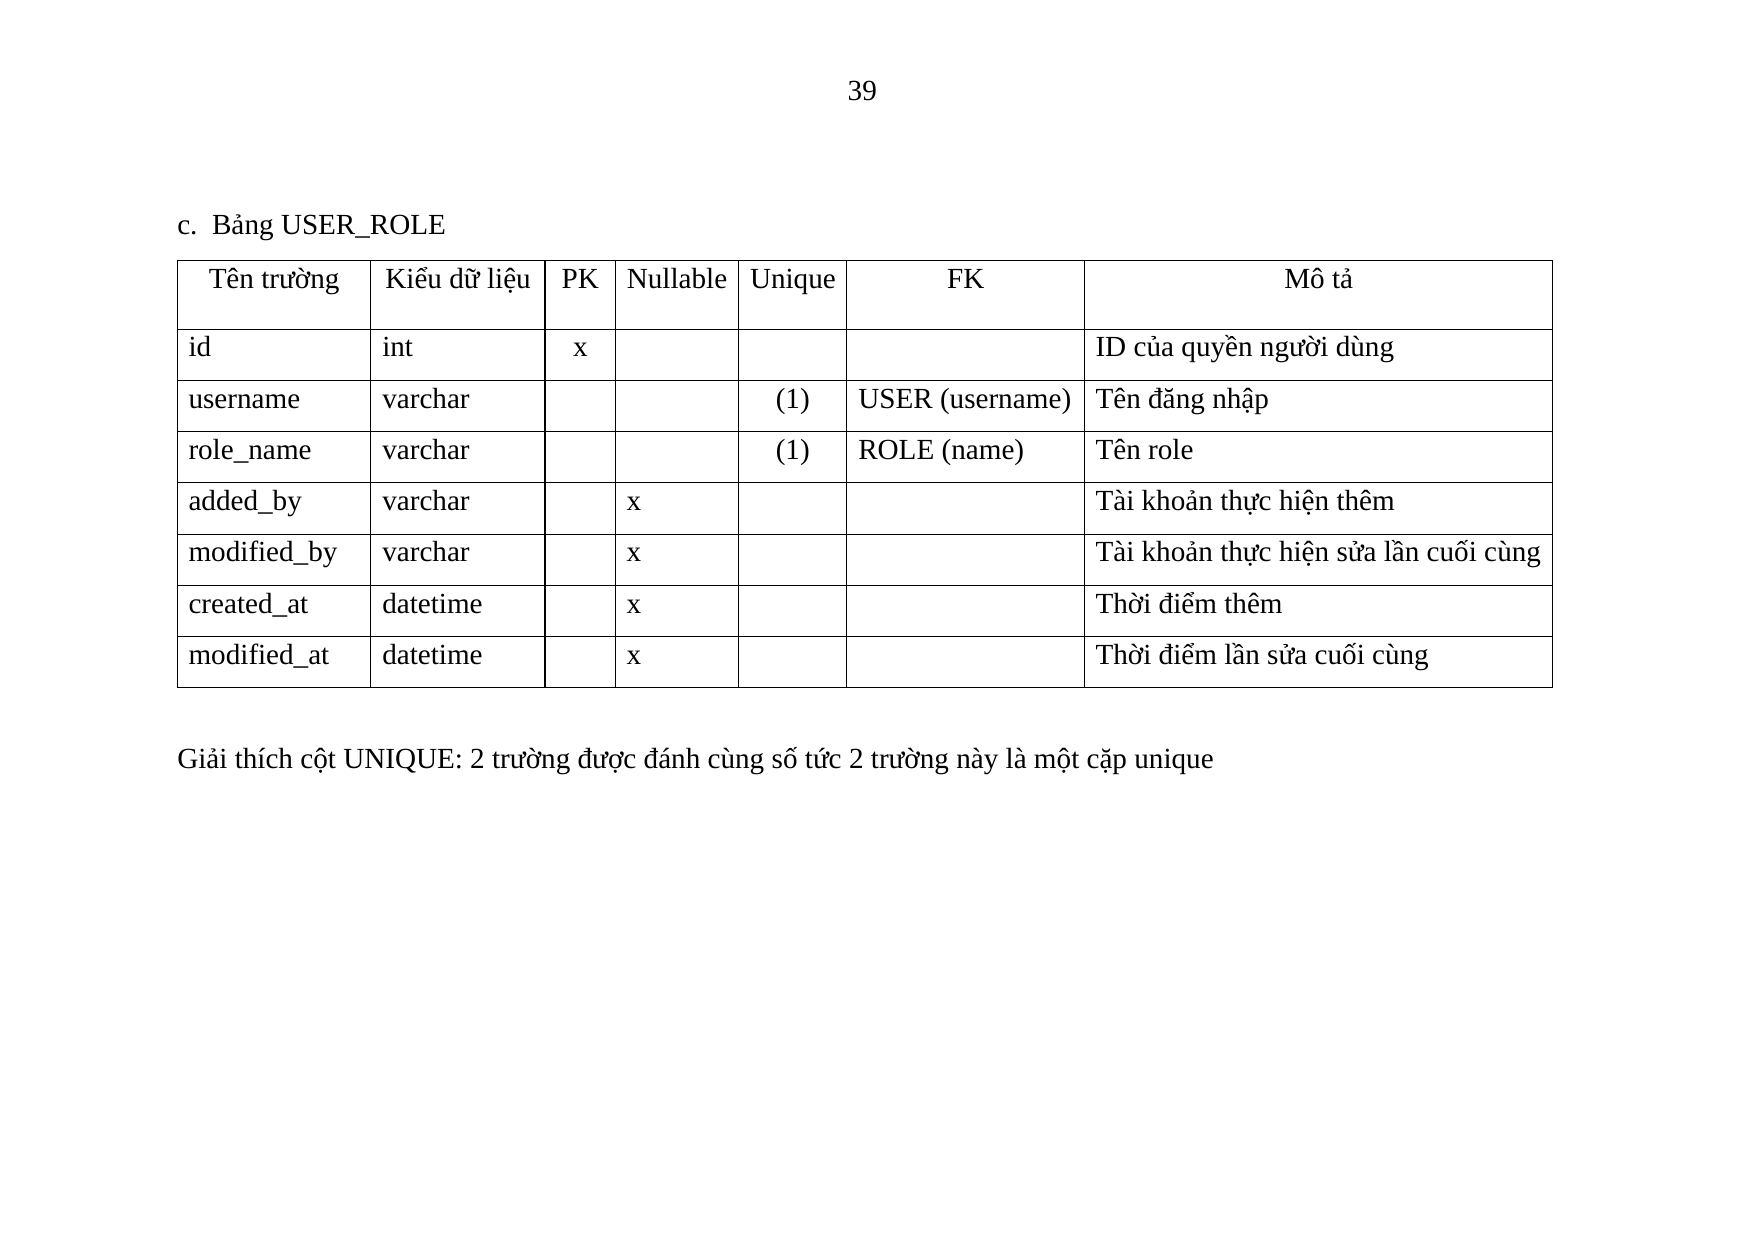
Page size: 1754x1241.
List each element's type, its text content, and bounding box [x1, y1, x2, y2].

table_cell x [616, 535, 738, 585]
table_cell ID của quyền người dùng [1085, 330, 1552, 380]
table_cell Tên đăng nhập [1085, 381, 1552, 431]
table_cell [847, 483, 1084, 533]
table_header Mô tả [1085, 261, 1552, 328]
table_cell [546, 637, 615, 687]
table_cell [739, 483, 846, 533]
table_cell (1) [739, 381, 846, 431]
table_cell x [616, 586, 738, 636]
table_cell username [178, 381, 370, 431]
text c. Bảng USER_ROLE [177, 207, 1547, 241]
table_cell [546, 432, 615, 482]
table_cell [847, 586, 1084, 636]
table_cell [847, 535, 1084, 585]
table_cell [616, 432, 738, 482]
table_cell role_name [178, 432, 370, 482]
table_cell Thời điểm thêm [1085, 586, 1552, 636]
table_cell [739, 637, 846, 687]
table_cell [546, 586, 615, 636]
text Giải thích cột UNIQUE: 2 trường được đánh cùng số tức 2 trường này là một cặp unique [177, 741, 1547, 775]
table_cell [546, 381, 615, 431]
table_cell datetime [371, 637, 544, 687]
table_header FK [847, 261, 1084, 328]
table_cell Tên role [1085, 432, 1552, 482]
table_cell varchar [371, 381, 544, 431]
table_cell datetime [371, 586, 544, 636]
table_cell added_by [178, 483, 370, 533]
table_cell modified_at [178, 637, 370, 687]
table_cell [739, 535, 846, 585]
table_cell modified_by [178, 535, 370, 585]
table_header Tên trường [178, 261, 370, 328]
table_cell Tài khoản thực hiện thêm [1085, 483, 1552, 533]
table_header Nullable [616, 261, 738, 328]
table_cell [847, 637, 1084, 687]
table_cell [546, 535, 615, 585]
table_cell ROLE (name) [847, 432, 1084, 482]
table_cell [616, 381, 738, 431]
table_header Kiểu dữ liệu [371, 261, 544, 328]
table_cell created_at [178, 586, 370, 636]
table_cell [616, 330, 738, 380]
table_cell USER (username) [847, 381, 1084, 431]
table_cell int [371, 330, 544, 380]
table_header Unique [739, 261, 846, 328]
table_cell x [616, 483, 738, 533]
table_cell varchar [371, 483, 544, 533]
table_cell Thời điểm lần sửa cuối cùng [1085, 637, 1552, 687]
table_header PK [546, 261, 615, 328]
table_cell [739, 330, 846, 380]
table_cell x [546, 330, 615, 380]
table_cell x [616, 637, 738, 687]
table_cell Tài khoản thực hiện sửa lần cuối cùng [1085, 535, 1552, 585]
table_cell [847, 330, 1084, 380]
table_cell [546, 483, 615, 533]
table_cell varchar [371, 535, 544, 585]
table_cell (1) [739, 432, 846, 482]
table_cell id [178, 330, 370, 380]
table_cell varchar [371, 432, 544, 482]
table_cell [739, 586, 846, 636]
